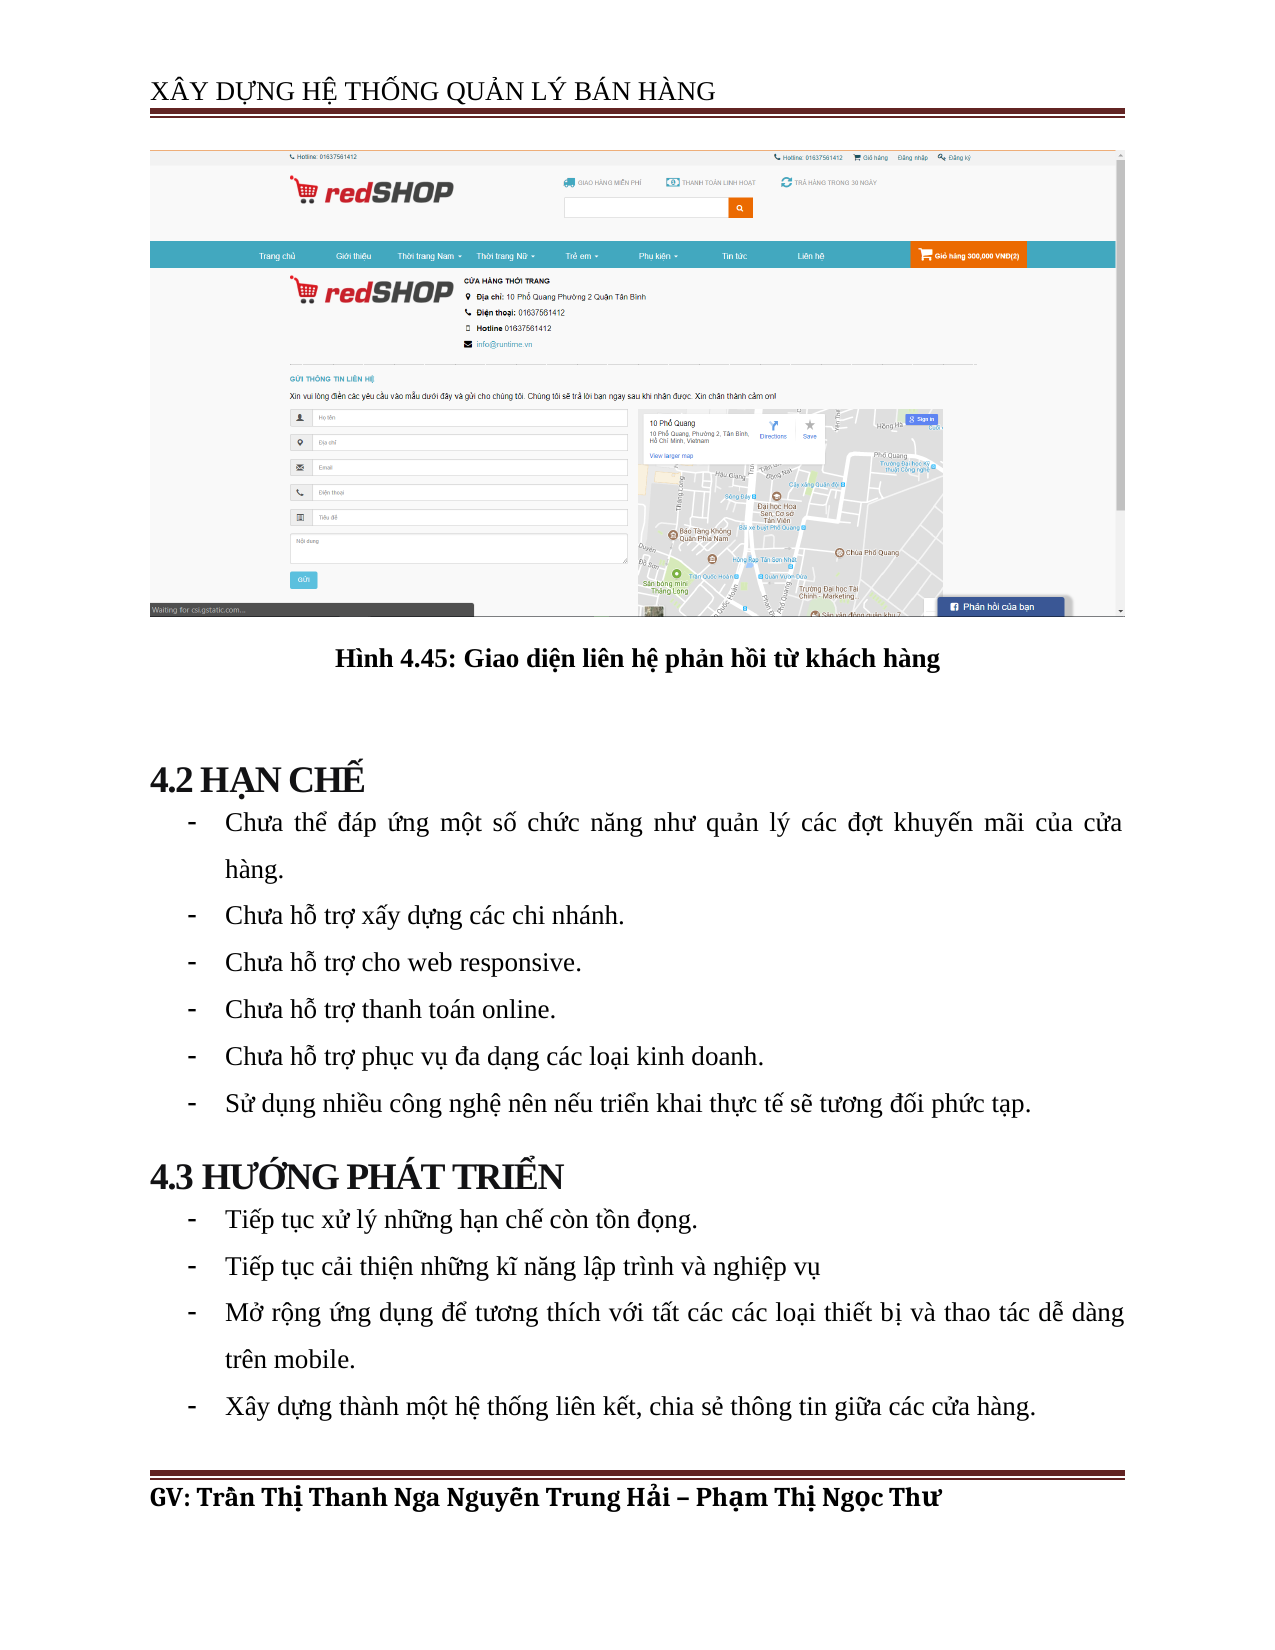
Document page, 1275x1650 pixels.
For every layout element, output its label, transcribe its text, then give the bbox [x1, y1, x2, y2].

list Chưa hỗ trợ xấy dựng các chi nhánh. [187, 899, 1125, 931]
picture [150, 150, 1125, 617]
list Mở rộng ứng dụng để tương thích với tất các các loại thiết bị và thao tác dễ dàng trên mobile. [187, 1296, 1125, 1374]
list Chưa hỗ trợ phục vụ đa dạng các loại kinh doanh. [187, 1040, 1125, 1071]
list Tiếp tục xử lý những hạn chế còn tồn đọng. [187, 1203, 1125, 1234]
list Chưa hỗ trợ cho web responsive. [187, 946, 1125, 977]
list Chưa hỗ trợ thanh toán online. [187, 993, 1125, 1024]
subtitle 4.2 HẠN CHẾ [150, 758, 1121, 801]
subtitle 4.3 HƯỚNG PHÁT TRIỂN [150, 1154, 1121, 1198]
list Xây dựng thành một hệ thống liên kết, chia sẻ thông tin giữa các cửa hàng. [187, 1390, 1125, 1421]
list Chưa thể đáp ứng một số chức năng như quản lý các đợt khuyến mãi của cửa hàng. [187, 806, 1125, 884]
list Tiếp tục cải thiện những kĩ năng lập trình và nghiệp vụ [187, 1249, 1125, 1281]
list Sử dụng nhiều công nghệ nên nếu triển khai thực tế sẽ tương đối phức tạp. [187, 1087, 1125, 1118]
